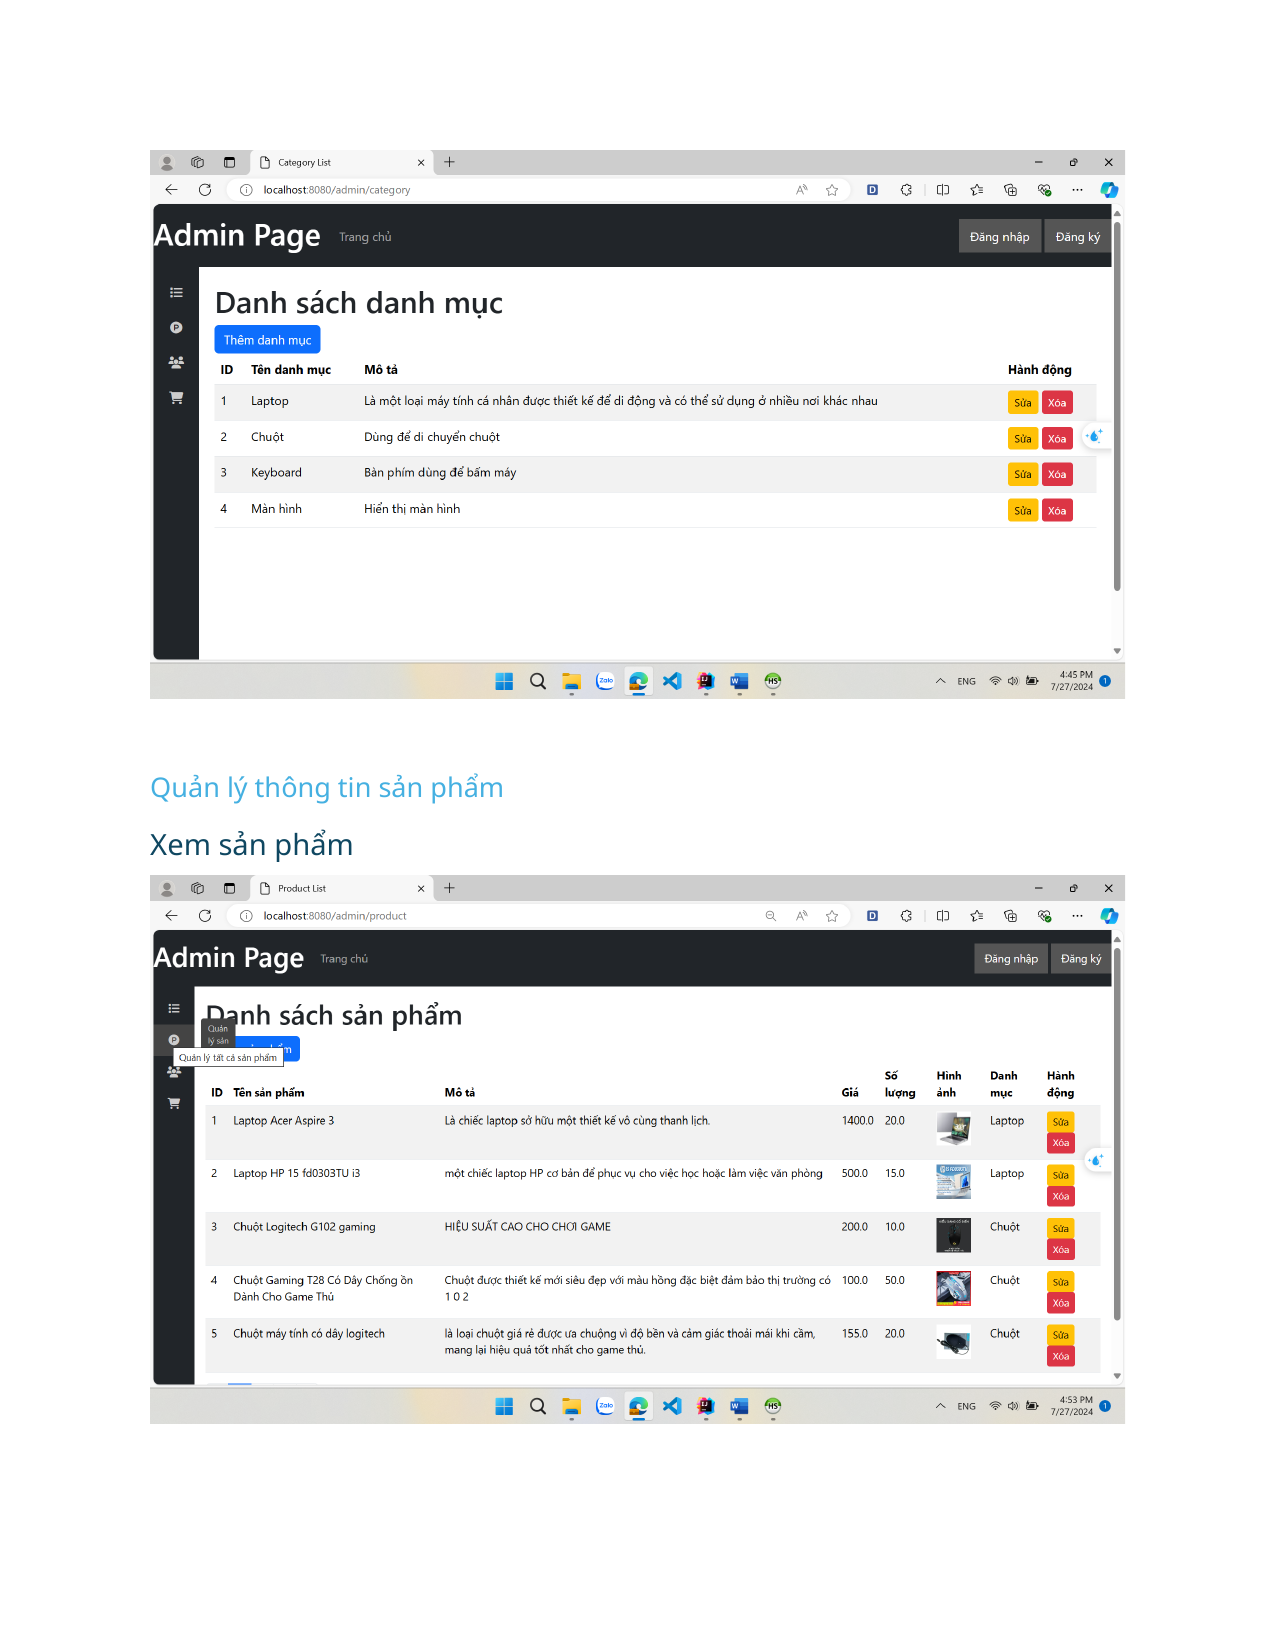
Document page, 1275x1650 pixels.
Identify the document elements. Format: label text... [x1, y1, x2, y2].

picture [150, 875, 1125, 1424]
subtitle Xem sản phẩm [150, 824, 1125, 864]
subtitle Quản lý thông tin sản phẩm [150, 768, 1125, 805]
picture [150, 150, 1125, 699]
